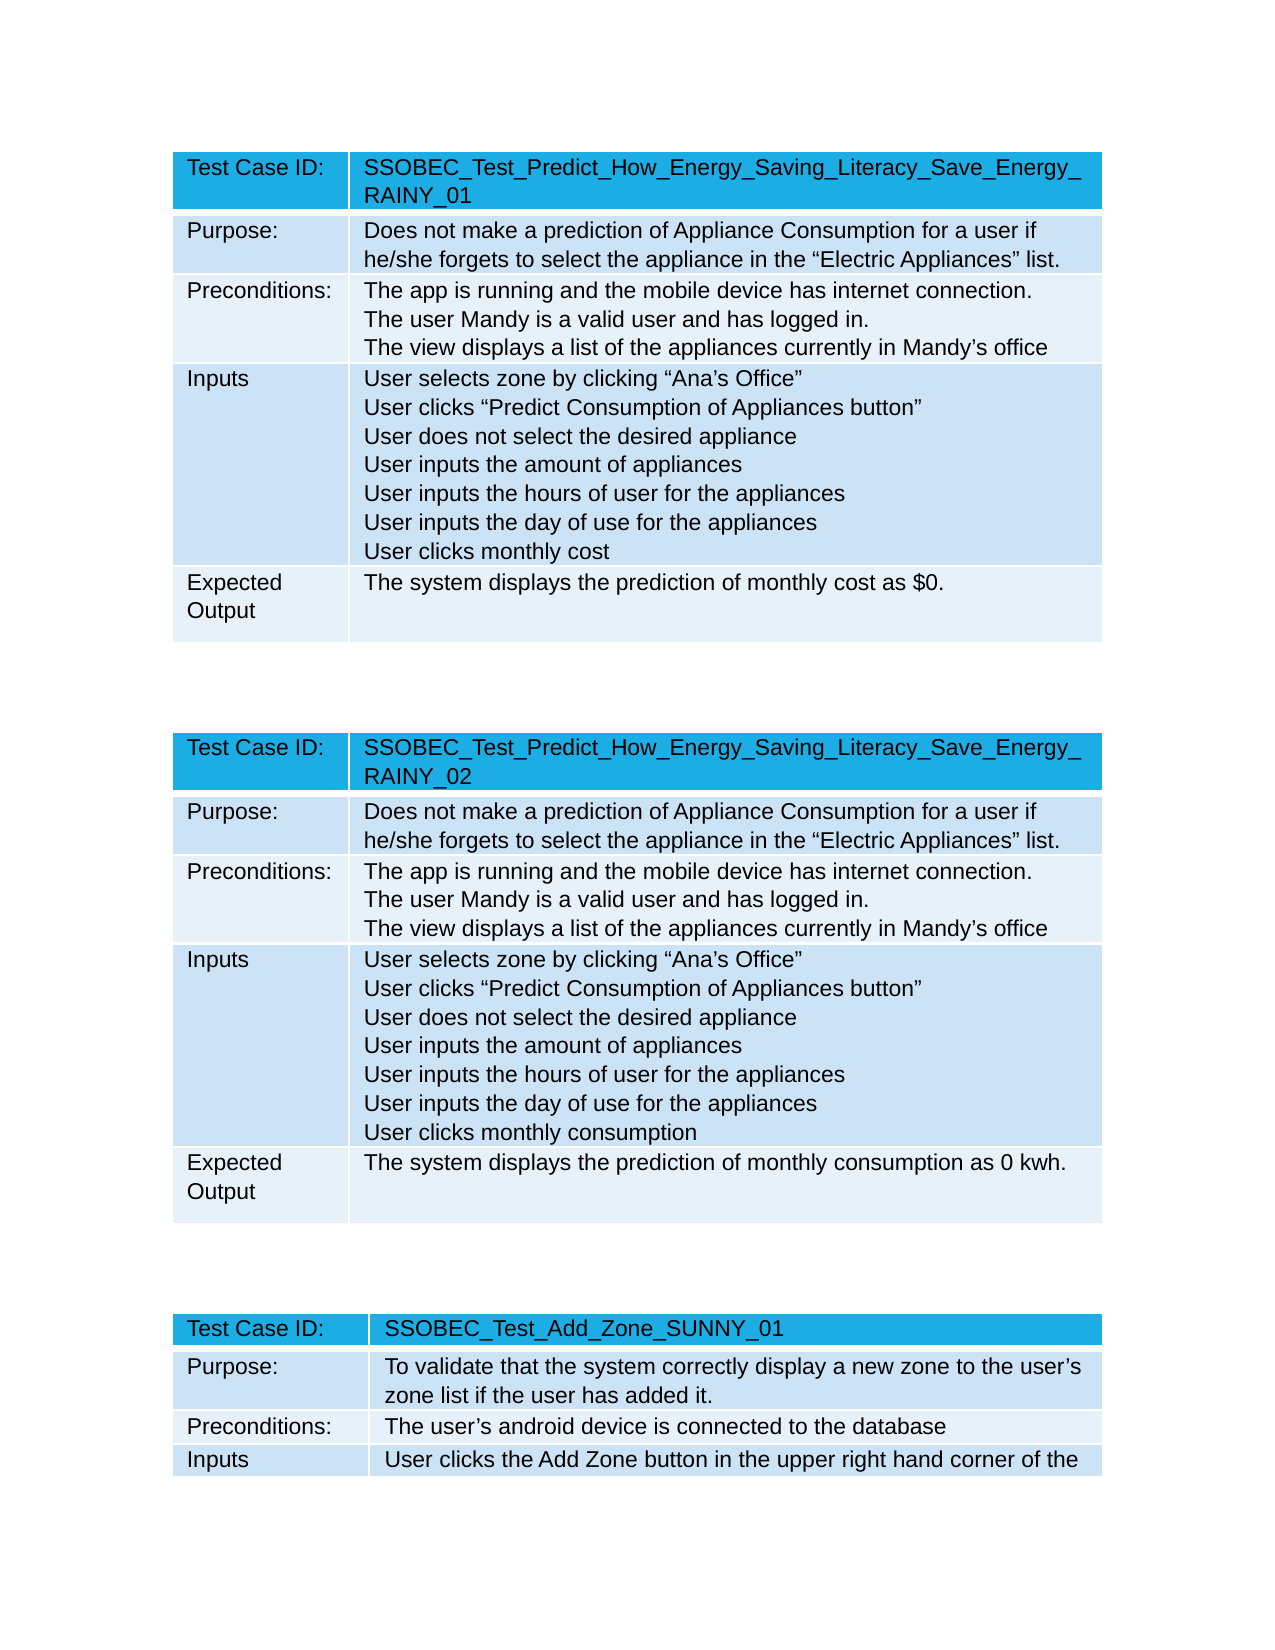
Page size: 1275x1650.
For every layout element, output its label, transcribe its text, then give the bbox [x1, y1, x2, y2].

table_cell User selects zone by clicking “Ana’s Office” User clicks “Predict Consumption of Appliances button” User does not select the desired appliance User inputs the amount of appliances User inputs the hours of user for the appliances User inputs the day of use for the appliances User clicks monthly consumption [350, 945, 1102, 1146]
table_cell Expected Output [173, 1148, 348, 1223]
table_cell To validate that the system correctly display a new zone to the user’s zone list if the user has added it. [370, 1352, 1102, 1409]
table_cell Preconditions: [173, 856, 348, 942]
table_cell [370, 1445, 1102, 1476]
table_cell The app is running and the mobile device has internet connection. The user Mandy is a valid user and has logged in. The view displays a list of the appliances currently in Mandy’s office [350, 275, 1102, 362]
table_cell Does not make a prediction of Appliance Consumption for a user if he/she forgets to select the appliance in the “Electric Appliances” list. [350, 797, 1102, 854]
table_header Test Case ID: [173, 152, 348, 209]
table_cell User selects zone by clicking “Ana’s Office” User clicks “Predict Consumption of Appliances button” User does not select the desired appliance User inputs the amount of appliances User inputs the hours of user for the appliances User inputs the day of use for the appliances User clicks monthly cost [350, 364, 1102, 565]
table_cell Inputs [173, 1445, 368, 1476]
table_cell Does not make a prediction of Appliance Consumption for a user if he/she forgets to select the appliance in the “Electric Appliances” list. [350, 216, 1102, 273]
table_cell Inputs [173, 945, 348, 1146]
table_cell Inputs [173, 364, 348, 565]
table_header Test Case ID: [173, 1314, 368, 1345]
table_header Test Case ID: [173, 733, 348, 790]
table_header SSOBEC_Test_Add_Zone_SUNNY_01 [370, 1314, 1102, 1345]
table_header SSOBEC_Test_Predict_How_Energy_Saving_Literacy_Save_Energy_RAINY_01 [350, 152, 1102, 209]
table_cell The system displays the prediction of monthly cost as $0. [350, 567, 1102, 642]
table_cell Expected Output [173, 567, 348, 642]
table_cell Preconditions: [173, 1411, 368, 1443]
table_cell The app is running and the mobile device has internet connection. The user Mandy is a valid user and has logged in. The view displays a list of the appliances currently in Mandy’s office [350, 856, 1102, 942]
table_cell Preconditions: [173, 275, 348, 362]
table_cell The system displays the prediction of monthly consumption as 0 kwh. [350, 1148, 1102, 1223]
table_cell Purpose: [173, 216, 348, 273]
table_cell Purpose: [173, 797, 348, 854]
table_cell The user’s android device is connected to the database [370, 1411, 1102, 1443]
table_cell Purpose: [173, 1352, 368, 1409]
table_header SSOBEC_Test_Predict_How_Energy_Saving_Literacy_Save_Energy_RAINY_02 [350, 733, 1102, 790]
